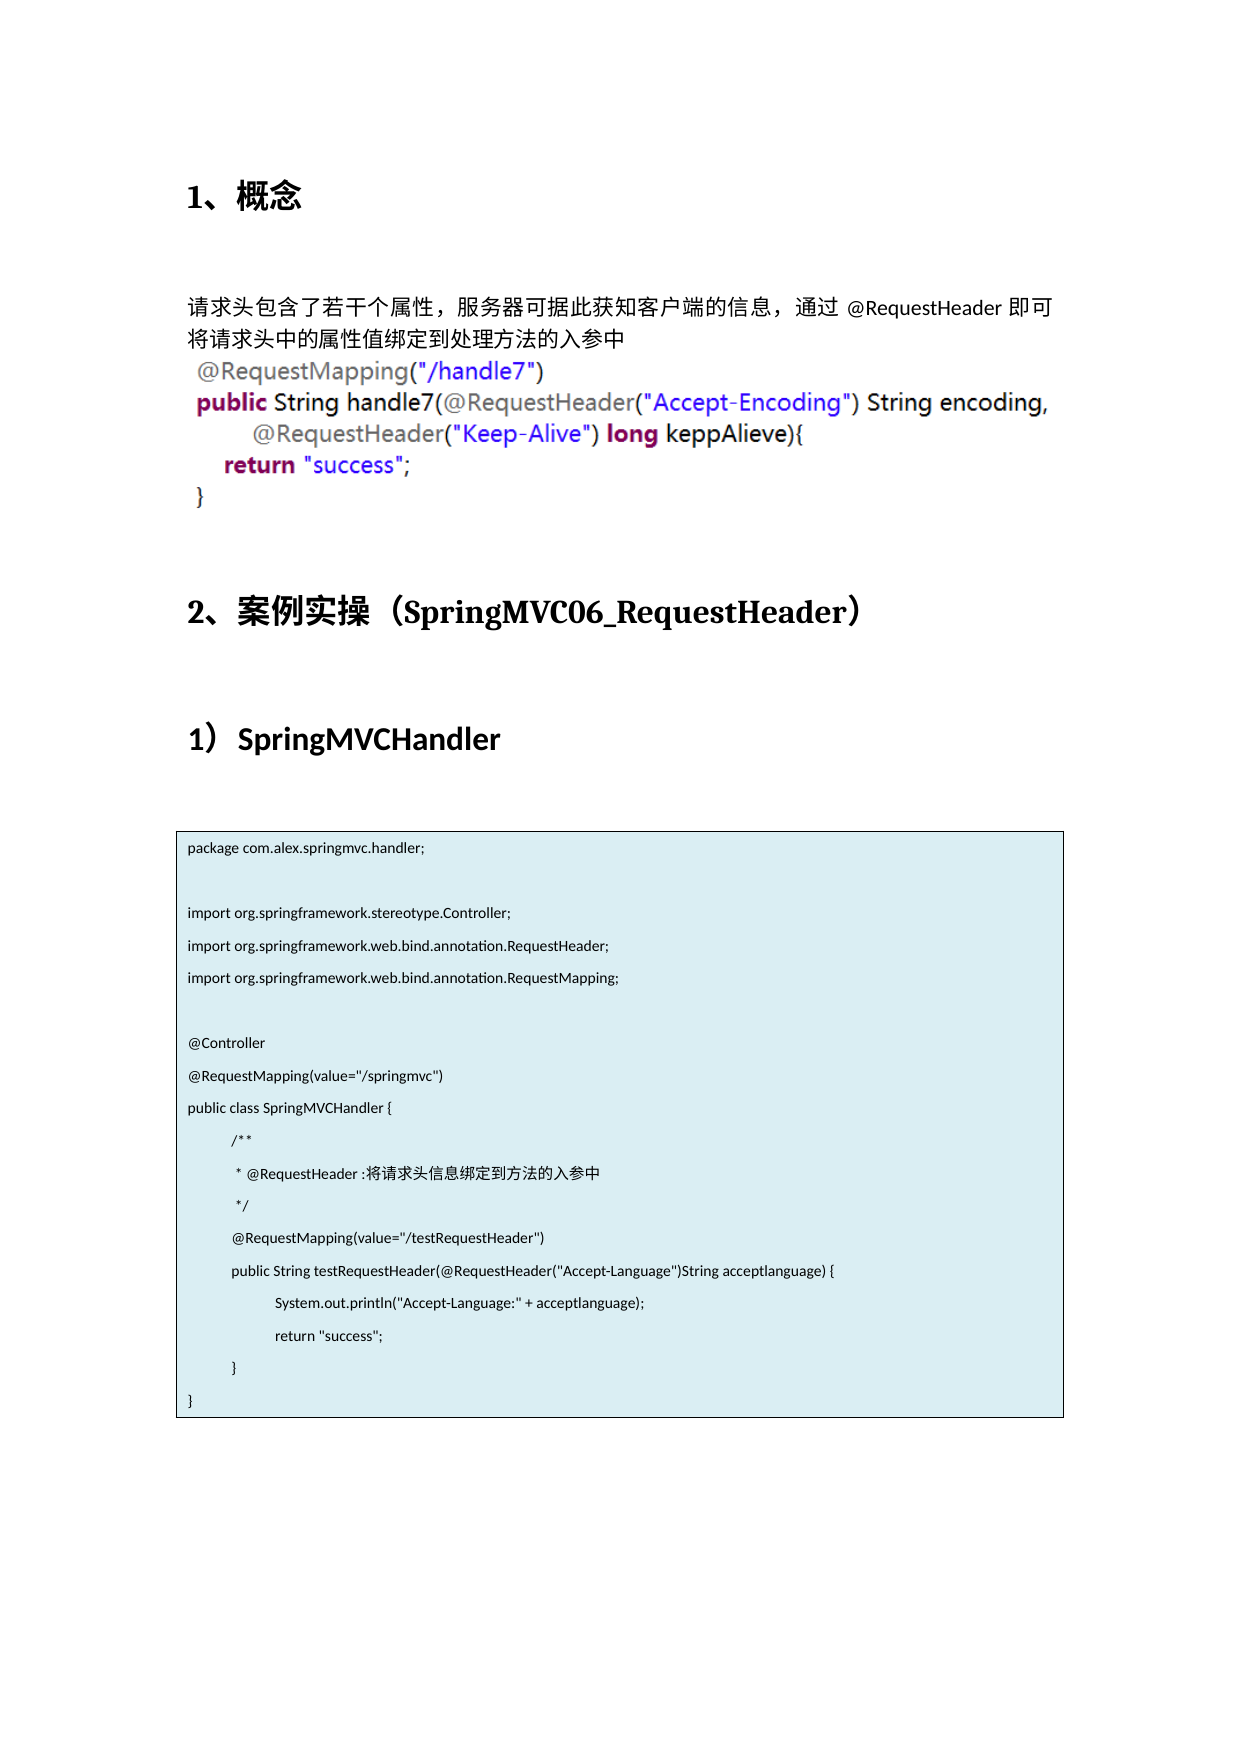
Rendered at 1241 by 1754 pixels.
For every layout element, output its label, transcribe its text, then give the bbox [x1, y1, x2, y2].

text 请求头包含了若干个属性，服务器可据此获知客户端的信息，通过 @RequestHeader 即可将请求头中的属性值绑定到处理方法的入参中 [187, 289, 1053, 354]
subtitle 1、概念 [187, 162, 1053, 227]
subtitle 2、案例实操（SpringMVC06_RequestHeader） [187, 576, 1053, 641]
table_header package com.alex.springmvc.handler; import org.springframework.stereotype.Controller; import org.springframework.web.bind.annotation.RequestHeader; import org.springframework.web.bind.annotation.RequestMapping; @Controller @RequestMapping(value="/springmvc") public class SpringMVCHandler { /** * @RequestHeader :将请求头信息绑定到方法的入参中 */ @RequestMapping(value="/testRequestHeader") public String testRequestHeader(@RequestHeader("Accept-Language")String acceptlanguage) { System.out.println("Accept-Language:" + acceptlanguage); return "success"; } } [177, 832, 1063, 1417]
subtitle 1）SpringMVCHandler [187, 703, 1053, 768]
picture [187, 354, 1053, 515]
